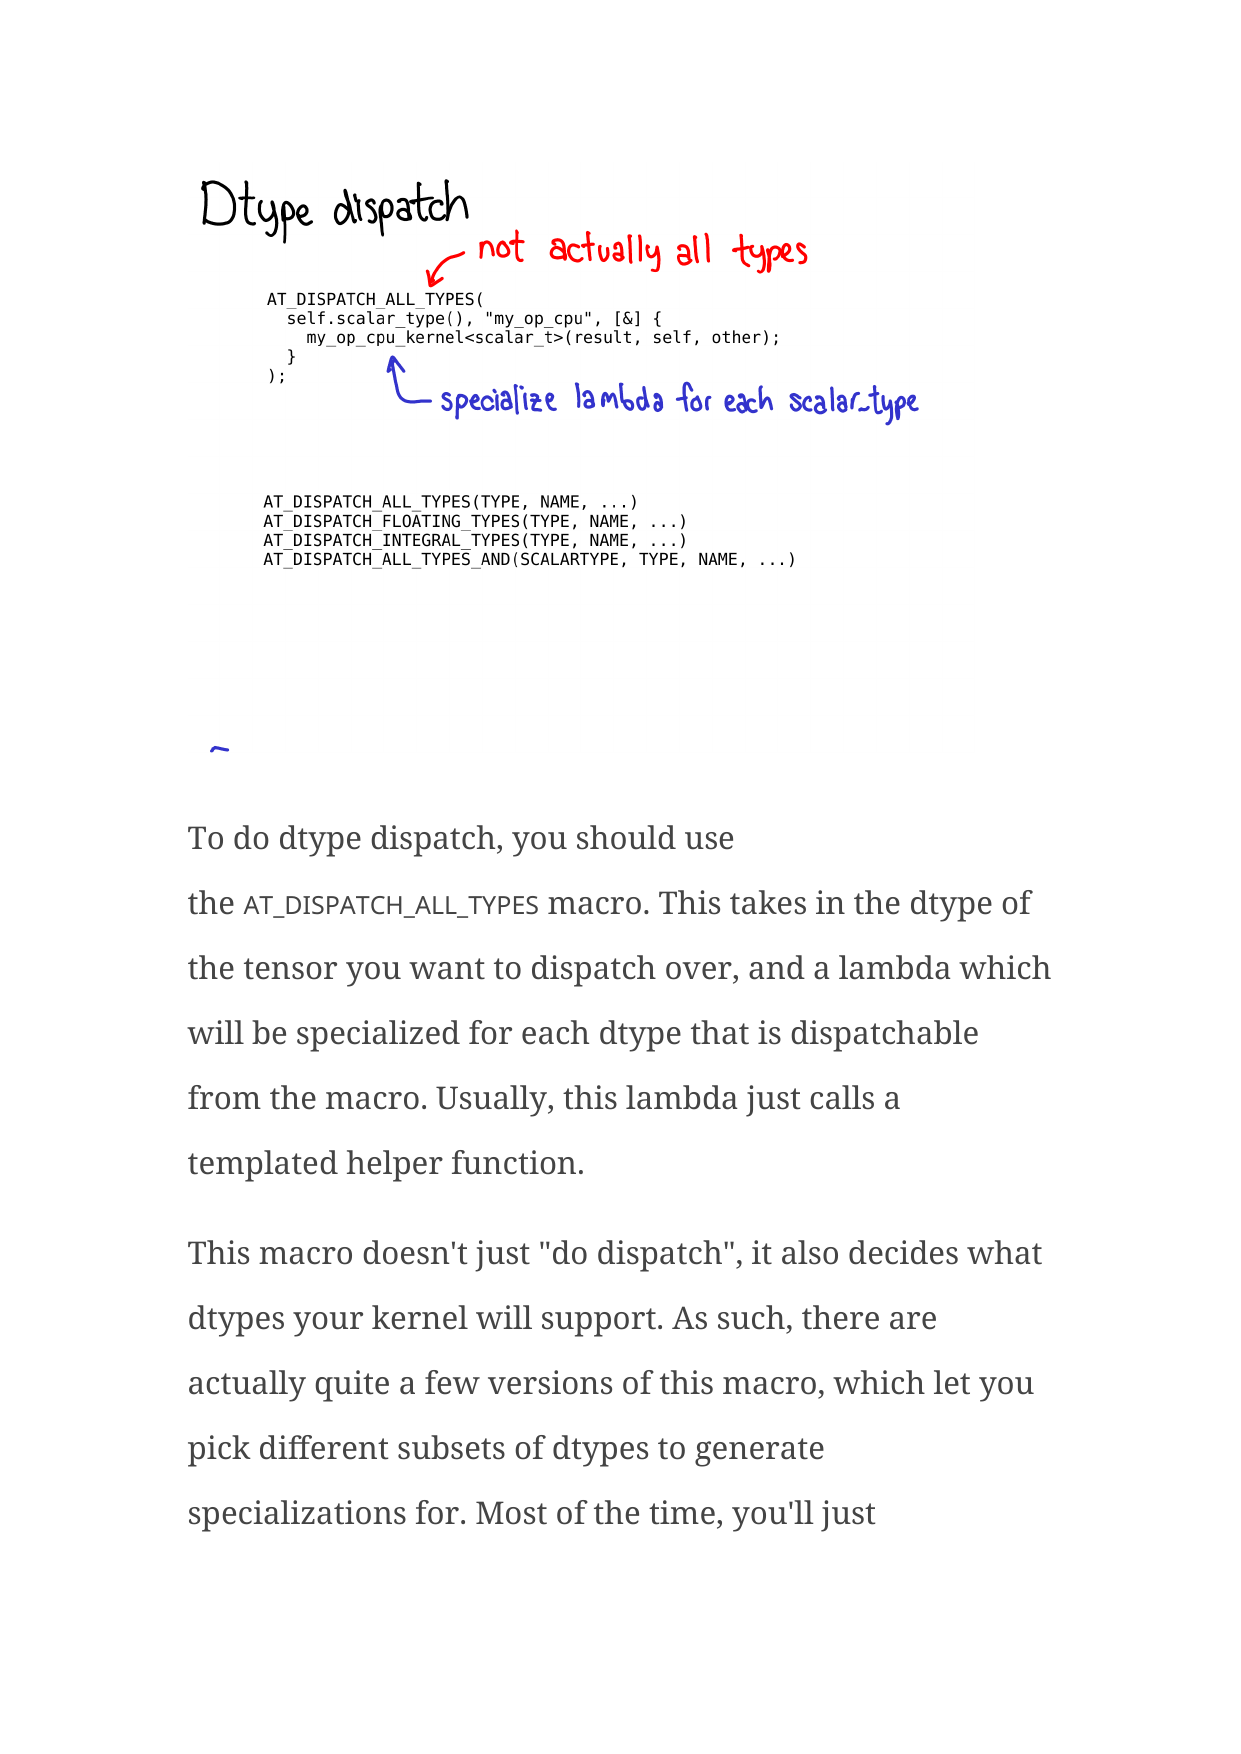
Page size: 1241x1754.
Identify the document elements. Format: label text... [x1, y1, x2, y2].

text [187, 1219, 1053, 1544]
text To do dtype dispatch, you should use the AT_DISPATCH_ALL_TYPES macro. This takes in the dtype of the tensor you want to dispatch over, and a lambda which will be specialized for each dtype that is dispatchable from the macro. Usually, this lambda just calls a templated helper function. [187, 804, 1053, 1194]
picture [187, 162, 975, 753]
